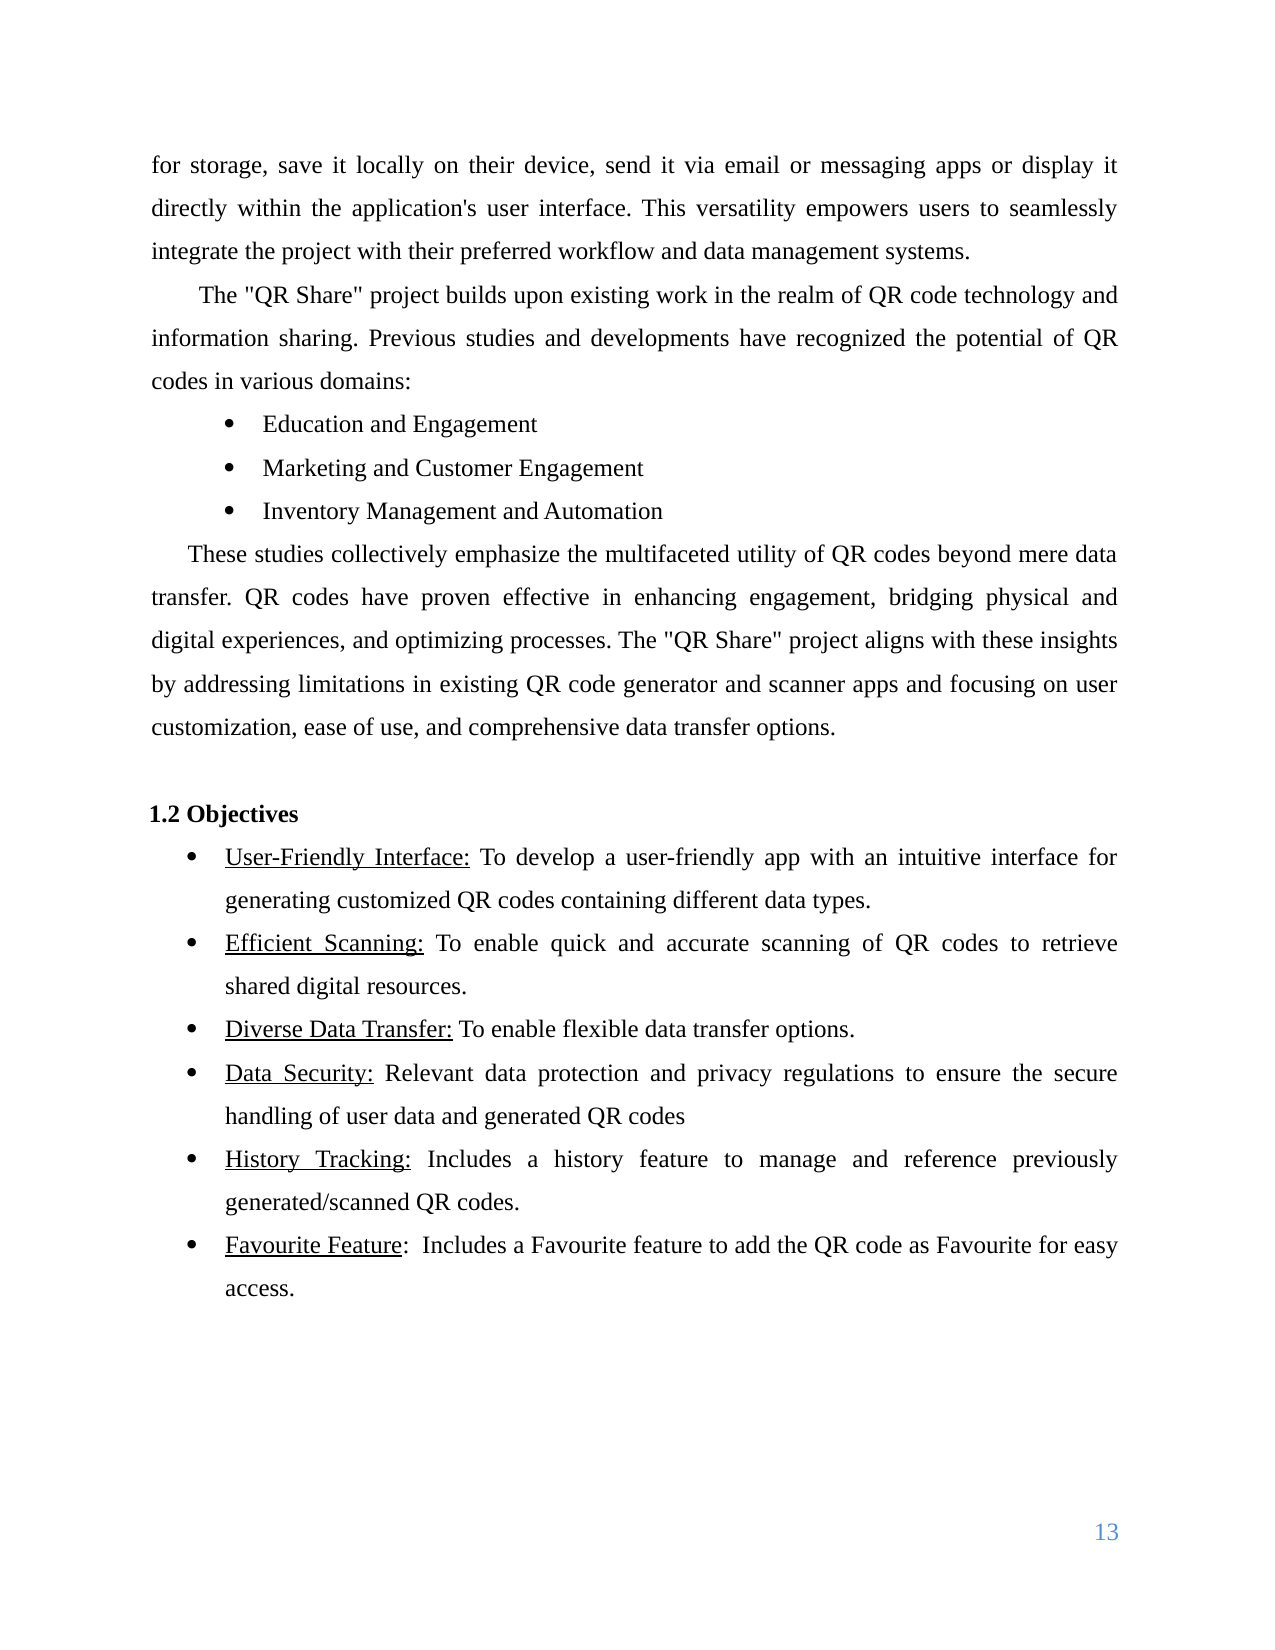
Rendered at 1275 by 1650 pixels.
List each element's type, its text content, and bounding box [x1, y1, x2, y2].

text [151, 150, 1119, 265]
list Data Security: Relevant data protection and privacy regulations to ensure the secure handling of user data and generated QR codes [187, 1058, 1119, 1129]
list Efficient Scanning: To enable quick and accurate scanning of QR codes to retrieve shared digital resources. [187, 928, 1119, 1000]
list Diverse Data Transfer: To enable flexible data transfer options. [187, 1014, 1119, 1043]
list Favourite Feature: Includes a Favourite feature to add the QR code as Favourite for easy access. [187, 1230, 1119, 1302]
list Marketing and Customer Engagement [225, 453, 1119, 481]
list Education and Engagement [225, 409, 1119, 438]
list History Tracking: Includes a history feature to manage and reference previously generated/scanned QR codes. [187, 1144, 1119, 1216]
subtitle 1.2 Objectives [148, 799, 1119, 828]
text The "QR Share" project builds upon existing work in the realm of QR code technology and information sharing. Previous studies and developments have recognized the potential of QR codes in various domains: [151, 280, 1119, 395]
list User-Friendly Interface: To develop a user-friendly app with an intuitive interface for generating customized QR codes containing different data types. [187, 842, 1119, 914]
list Inventory Management and Automation [225, 496, 1119, 524]
text These studies collectively emphasize the multifaceted utility of QR codes beyond mere data transfer. QR codes have proven effective in enhancing engagement, bridging physical and digital experiences, and optimizing processes. The "QR Share" project aligns with these insights by addressing limitations in existing QR code generator and scanner apps and focusing on user customization, ease of use, and comprehensive data transfer options. [151, 539, 1119, 741]
